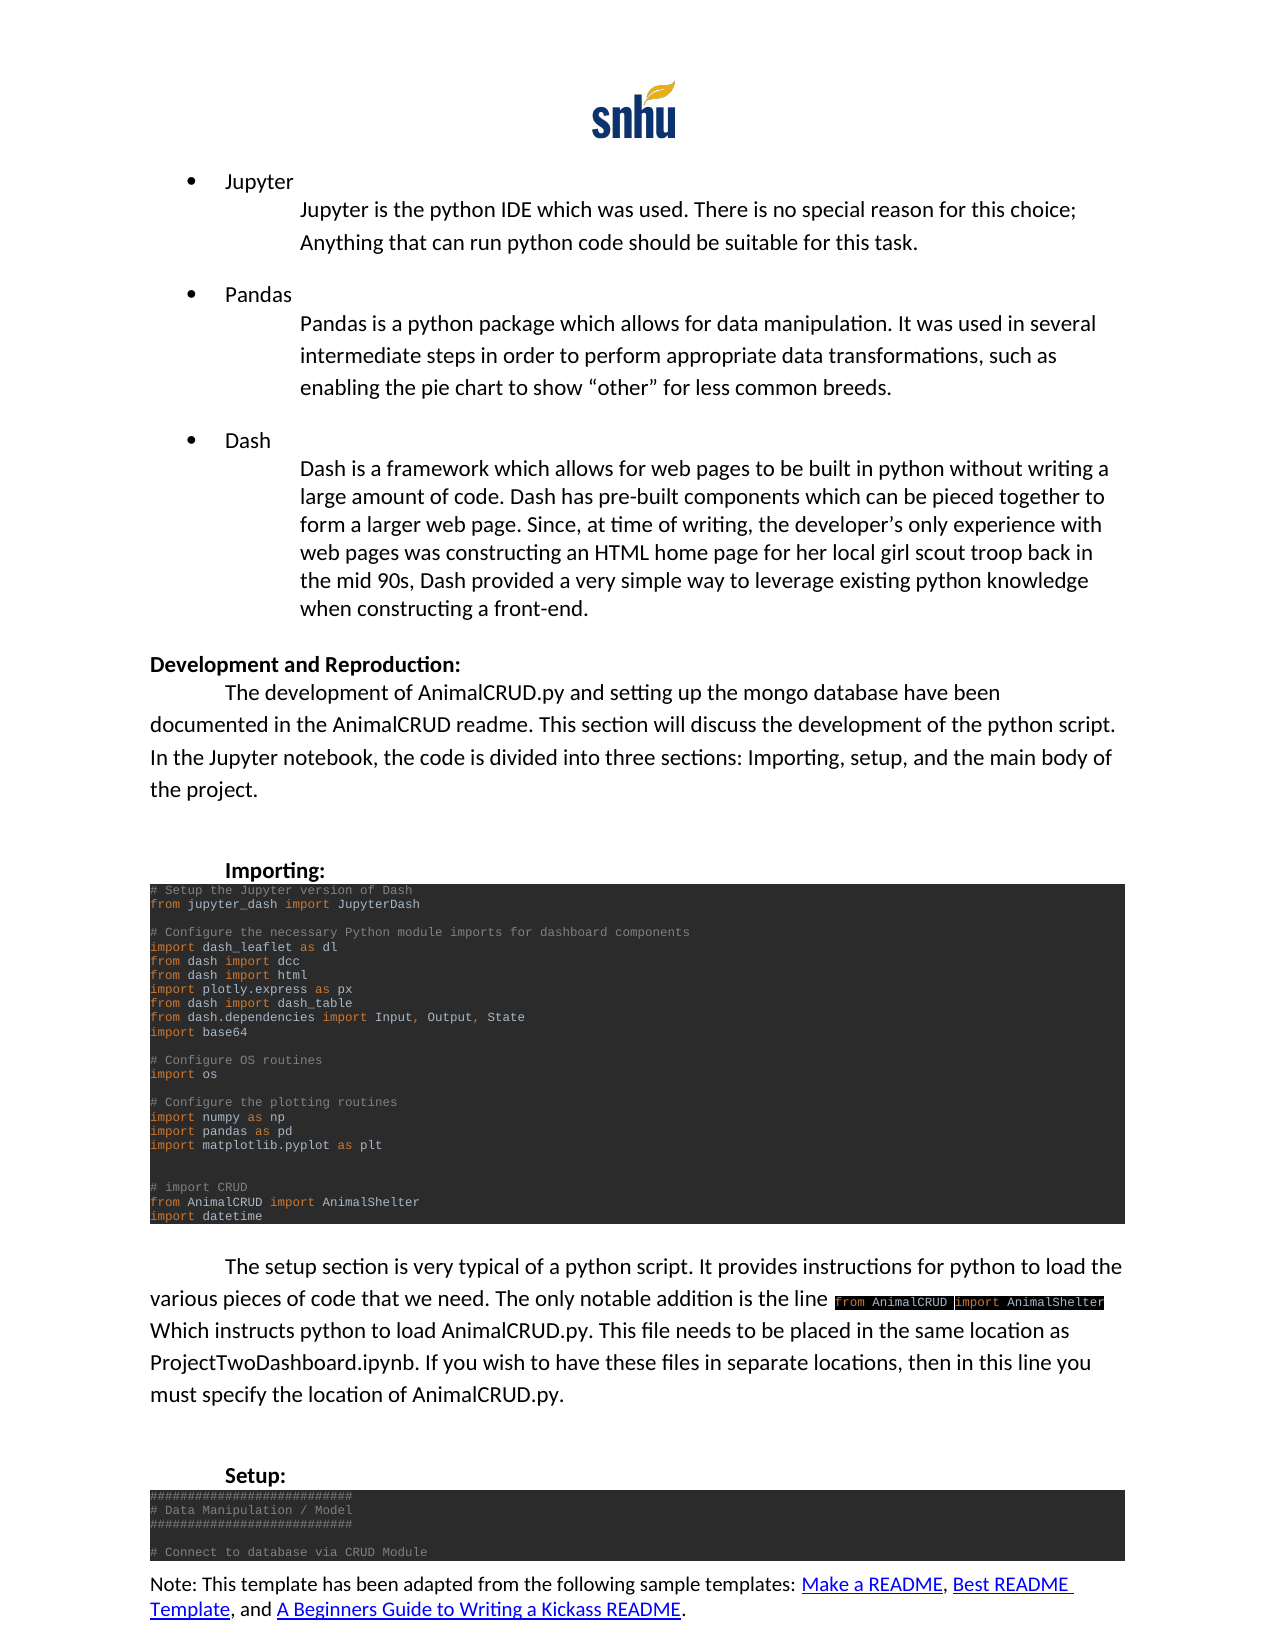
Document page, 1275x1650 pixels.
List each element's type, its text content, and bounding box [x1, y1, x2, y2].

subtitle Development and Reproduction: [150, 650, 1125, 678]
list Dash [187, 426, 1125, 454]
list Dash is a framework which allows for web pages to be built in python without writing a large amount of code. Dash has pre-built components which can be pieced together to form a larger web page. Since, at time of writing, the developer’s only experience with web pages was constructing an HTML home page for her local girl scout troop back in the mid 90s, Dash provided a very simple way to leverage existing python knowledge when constructing a front-end. [300, 454, 1125, 622]
list Importing: [225, 856, 1125, 884]
list Setup: [225, 1462, 1125, 1490]
text Pandas is a python package which allows for data manipulation. It was used in several intermediate steps in order to perform appropriate data transformations, such as enabling the pie chart to show “other” for less common breeds. [300, 309, 1125, 401]
list Pandas [187, 281, 1125, 309]
text Jupyter is the python IDE which was used. There is no special reason for this choice; Anything that can run python code should be suitable for this task. [300, 195, 1125, 256]
picture [573, 75, 702, 147]
text # Setup the Jupyter version of Dash from jupyter_dash import JupyterDash # Configure the necessary Python module imports for dashboard components import dash_leaflet as dl from dash import dcc from dash import html import plotly.express as px from dash import dash_table from dash.dependencies import Input, Output, State import base64 # Configure OS routines import os # Configure the plotting routines import numpy as np import pandas as pd import matplotlib.pyplot as plt # import CRUD from AnimalCRUD import AnimalShelter import datetime [150, 884, 1125, 1224]
text The development of AnimalCRUD.py and setting up the mongo database have been documented in the AnimalCRUD readme. This section will discuss the development of the python script. In the Jupyter notebook, the code is divided into three sections: Importing, setup, and the main body of the project. [150, 678, 1125, 803]
text The setup section is very typical of a python script. It provides instructions for python to load the various pieces of code that we need. The only notable addition is the line from AnimalCRUD import AnimalShelter Which instructs python to load AnimalCRUD.py. This file needs to be placed in the same location as ProjectTwoDashboard.ipynb. If you wish to have these files in separate locations, then in this line you must specify the location of AnimalCRUD.py. [150, 1252, 1125, 1409]
list Jupyter [187, 167, 1125, 195]
